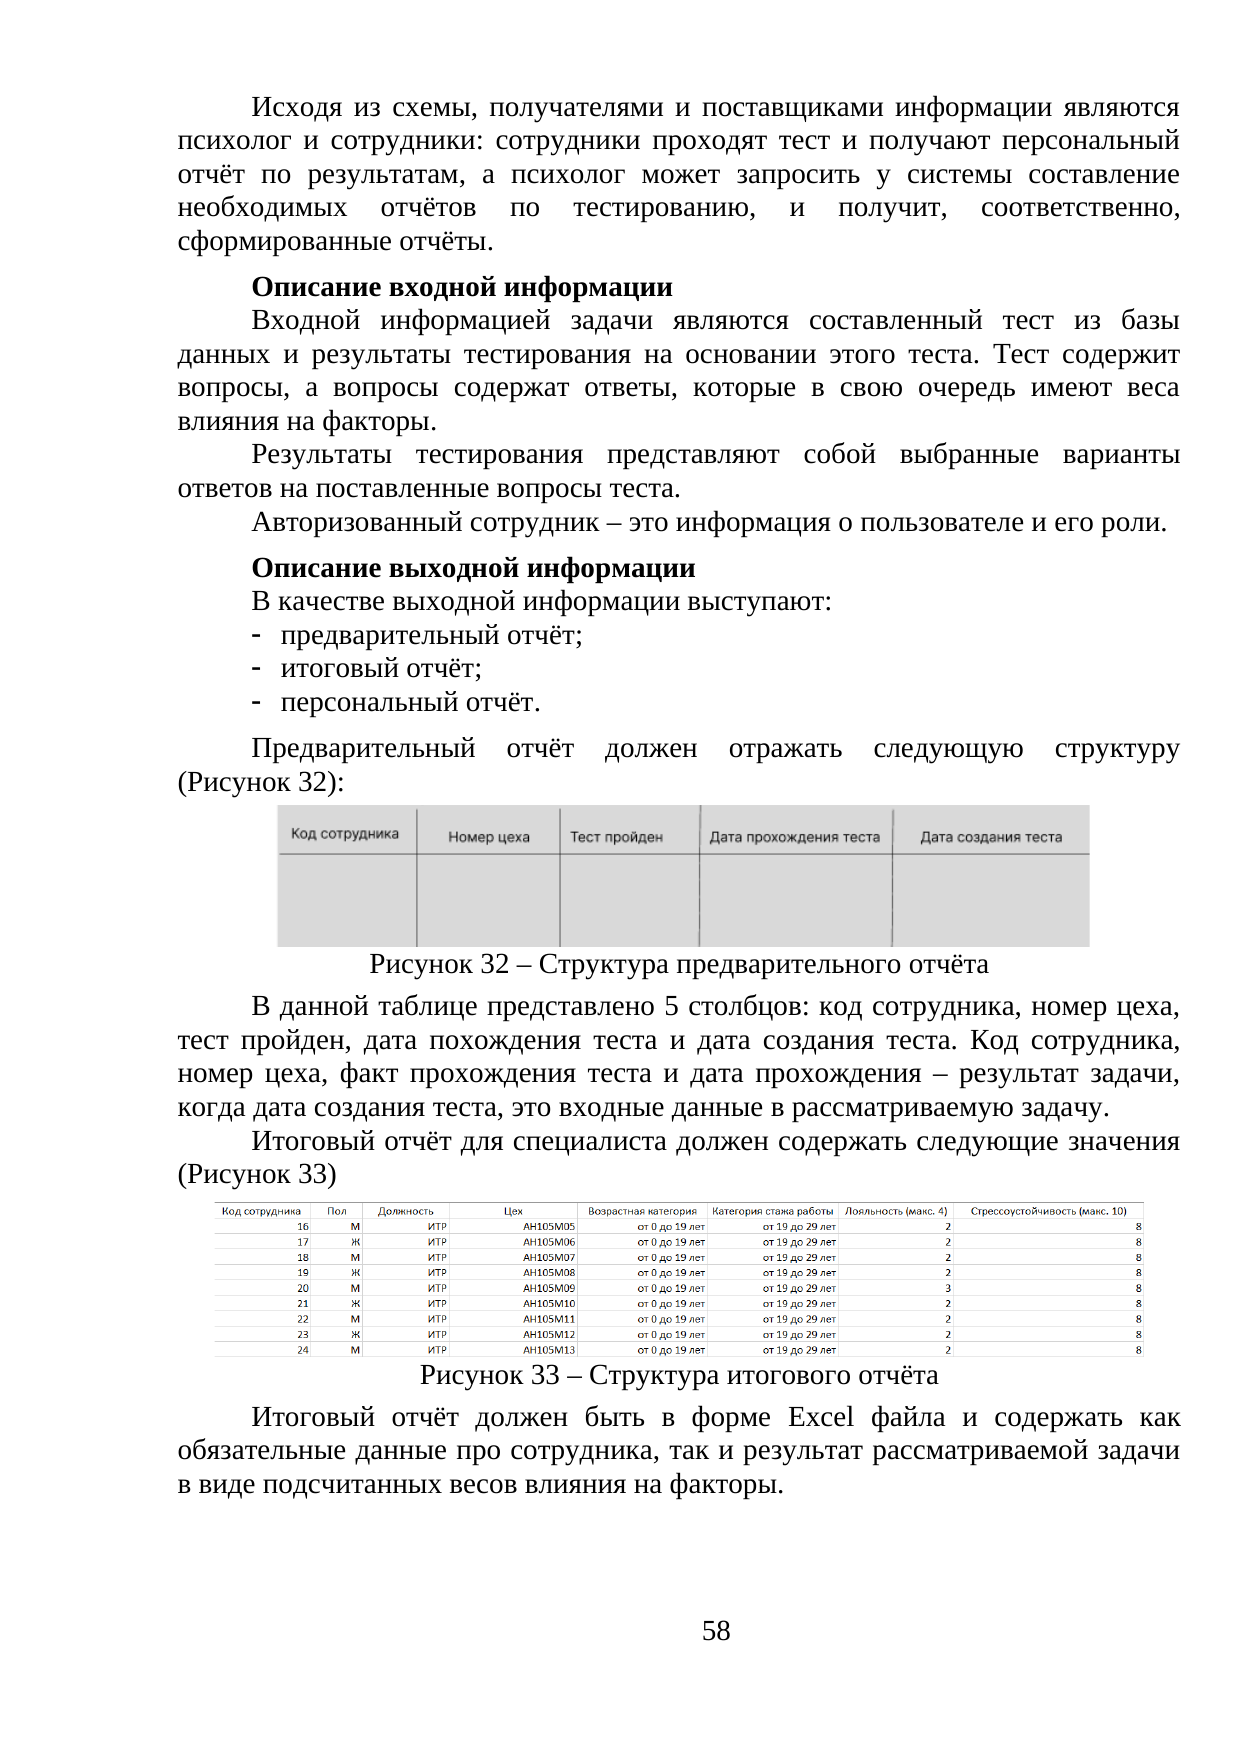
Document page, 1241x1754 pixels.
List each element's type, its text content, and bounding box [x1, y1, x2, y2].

text Авторизованный сотрудник – это информация о пользователе и его роли. [177, 504, 1181, 537]
picture [268, 805, 1090, 947]
text Итоговый отчёт должен быть в форме Excel файла и содержать как обязательные данные про сотрудника, так и результат рассматриваемой задачи в виде подсчитанных весов влияния на факторы. [177, 1399, 1181, 1499]
list предварительный отчёт; [177, 617, 1181, 650]
text Рисунок – Структура итогового отчёта [177, 1357, 1181, 1391]
list Предварительный отчёт должен отражать следующую структуру (Рисунок 32): [177, 730, 1181, 797]
list итоговый отчёт; [177, 650, 1181, 684]
list Итоговый отчёт для специалиста должен содержать следующие значения (Рисунок 33) [177, 1123, 1181, 1190]
text Описание выходной информации [177, 550, 1181, 583]
text В качестве выходной информации выступают: [177, 583, 1181, 617]
text Результаты тестирования представляют собой выбранные варианты ответов на поставленные вопросы теста. [177, 437, 1181, 504]
list В данной таблице представлено 5 столбцов: код сотрудника, номер цеха, тест пройден, дата похождения теста и дата создания теста. Код сотрудника, номер цеха, факт прохождения теста и дата прохождения – результат задачи, когда дата создания теста, это входные данные в рассматриваемую задачу. [177, 988, 1181, 1123]
picture [214, 1202, 1144, 1357]
text Исходя из схемы, получателями и поставщиками информации являются психолог и сотрудники: сотрудники проходят тест и получают персональный отчёт по результатам, а психолог может запросить у системы составление необходимых отчётов по тестированию, и получит, соответственно, сформированные отчёты. [177, 89, 1181, 256]
list персональный отчёт. [177, 684, 1181, 718]
text Входной информацией задачи являются составленный тест из базы данных и результаты тестирования на основании этого теста. Тест содержит вопросы, а вопросы содержат ответы, которые в свою очередь имеют веса влияния на факторы. [177, 302, 1181, 437]
text Рисунок – Структура предварительного отчёта [177, 947, 1181, 980]
text Описание входной информации [177, 269, 1181, 302]
